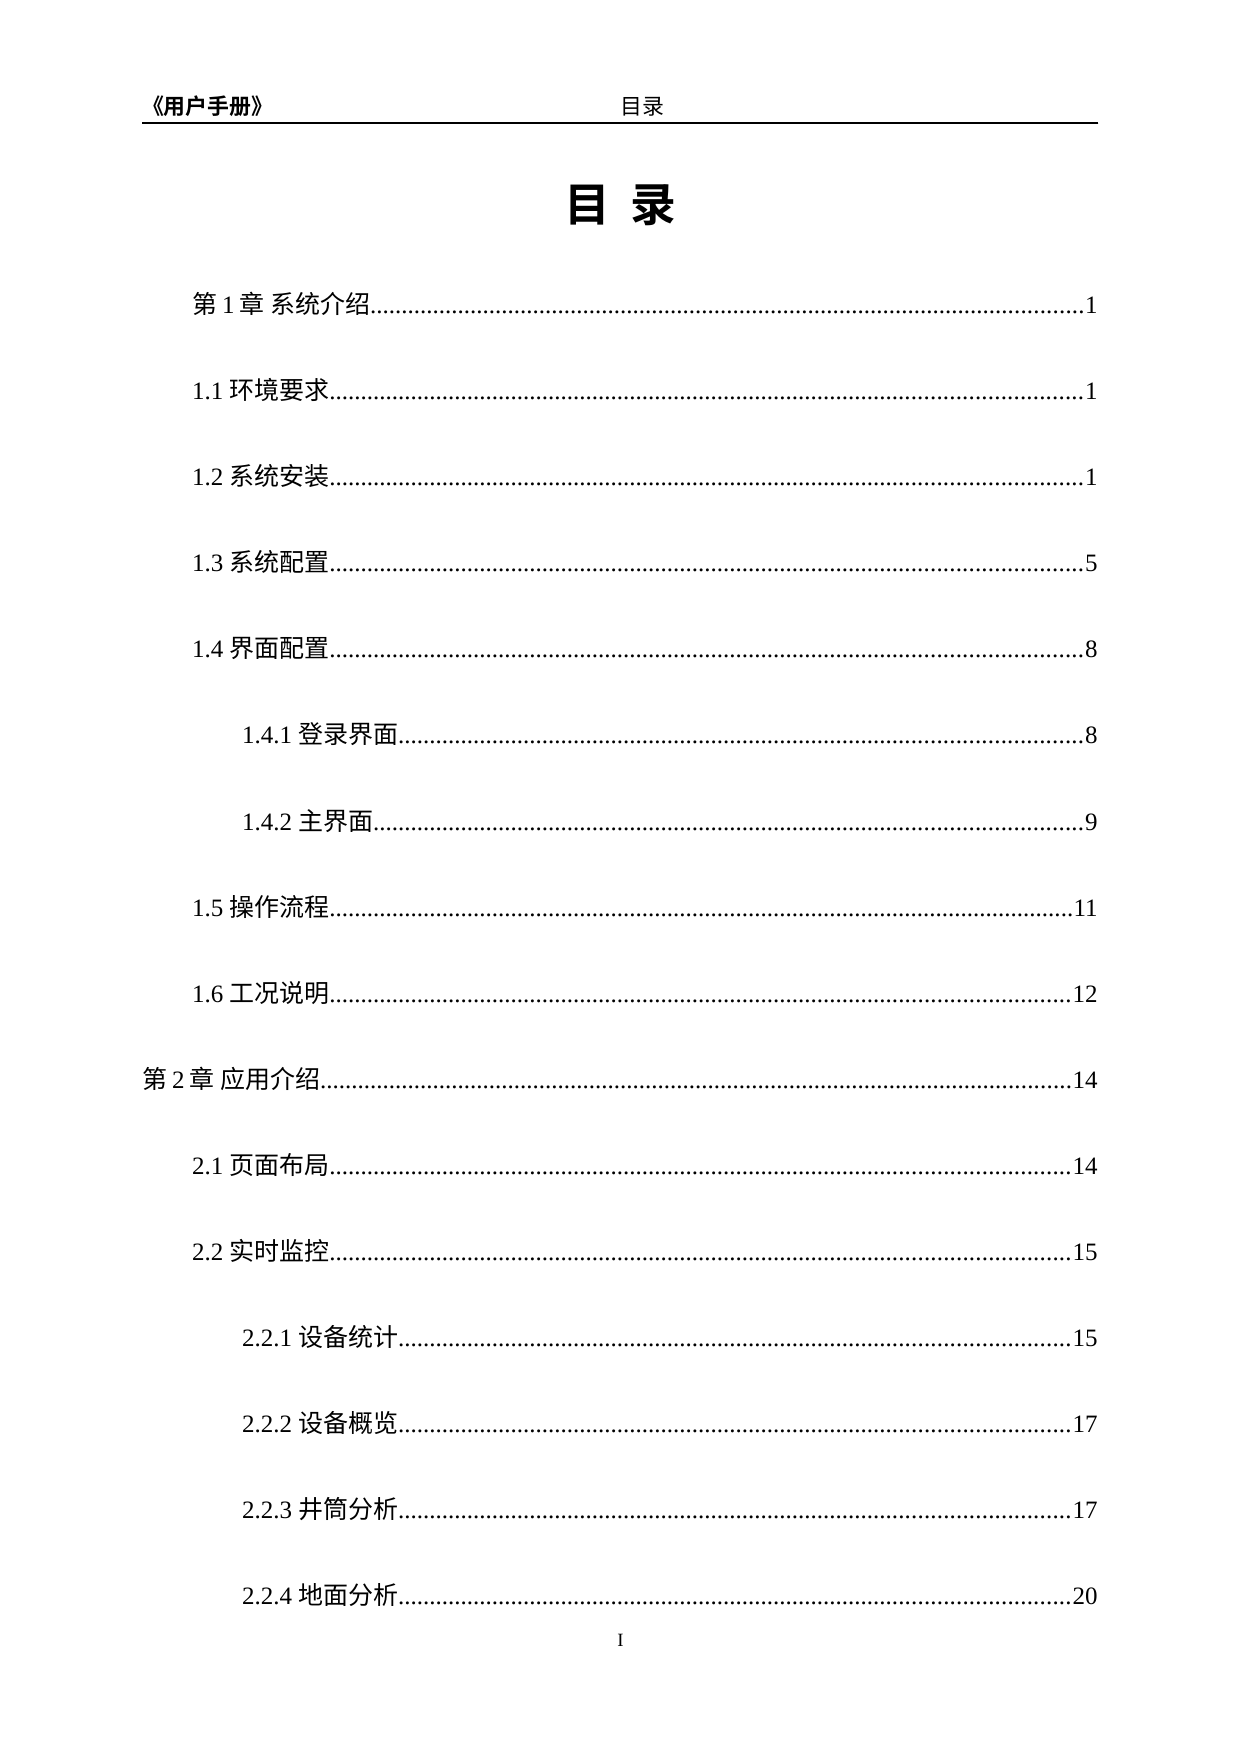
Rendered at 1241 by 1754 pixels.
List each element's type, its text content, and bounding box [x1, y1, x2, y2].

text 1.1 环境要求 1 [192, 355, 1098, 423]
text 第2章 应用介绍 14 [142, 1043, 1098, 1111]
text 1.2 系统安装 1 [192, 441, 1098, 509]
text 第1章 系统介绍 1 [142, 269, 1098, 337]
text 1.6 工况说明 12 [192, 957, 1098, 1025]
text 2.2 实时监控 15 [192, 1215, 1098, 1283]
text 2.2.2 设备概览 17 [242, 1387, 1098, 1455]
text 1.4.1 登录界面 8 [242, 699, 1098, 767]
text 2.1 页面布局 14 [192, 1129, 1098, 1197]
text 1.3 系统配置 5 [192, 527, 1098, 595]
text 目 录 [142, 168, 1098, 236]
text 2.2.3 井筒分析 17 [242, 1473, 1098, 1541]
text 1.4 界面配置 8 [192, 613, 1098, 681]
text 2.2.4 地面分析 20 [242, 1559, 1098, 1627]
text 1.5 操作流程 11 [192, 871, 1098, 939]
text 2.2.1 设备统计 15 [242, 1301, 1098, 1369]
text 1.4.2 主界面 9 [242, 785, 1098, 853]
